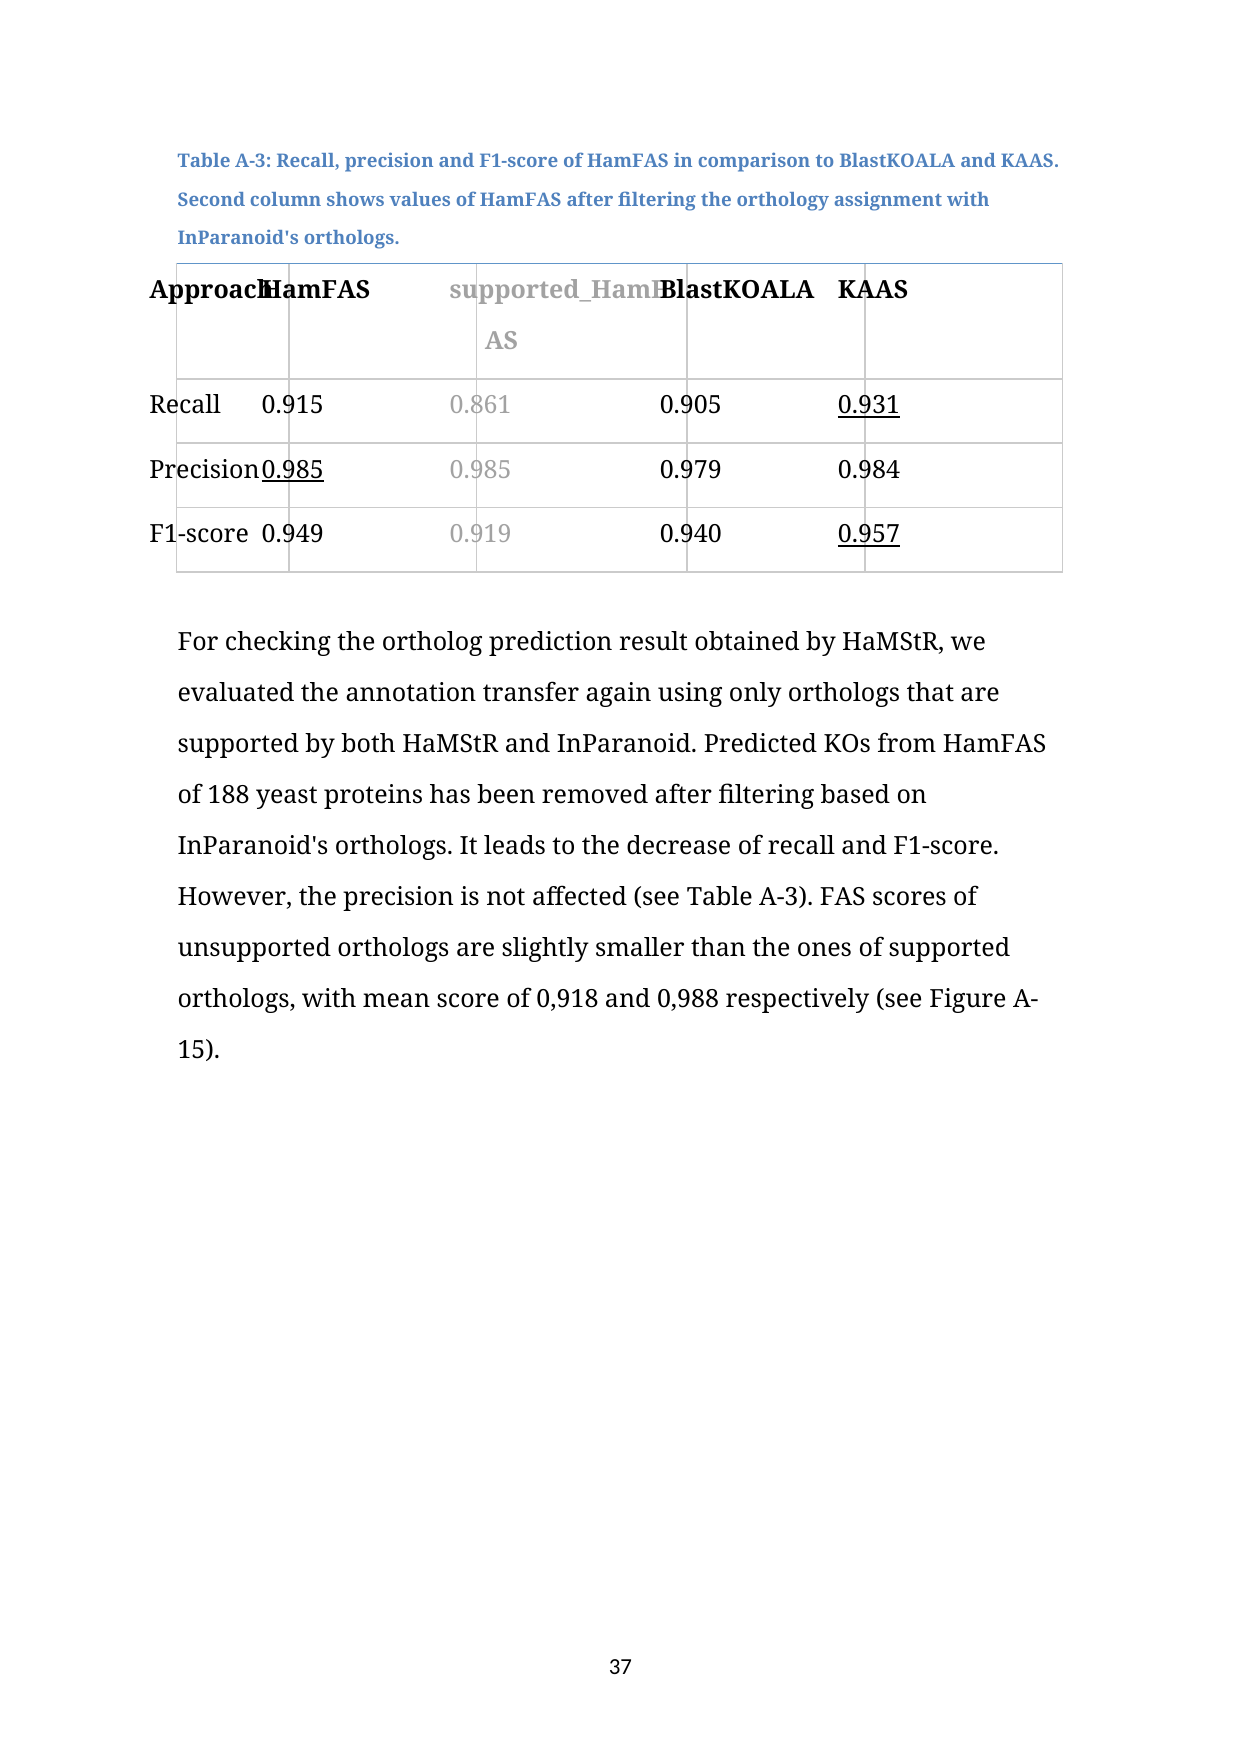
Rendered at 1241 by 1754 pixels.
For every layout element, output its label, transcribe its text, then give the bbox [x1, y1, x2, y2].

table_cell 0.905 [688, 380, 864, 442]
table_cell 0.949 [290, 508, 476, 571]
table_cell 0.985 [477, 444, 686, 507]
text For checking the ortholog prediction result obtained by HaMStR, we evaluated the annotation transfer again using only orthologs that are supported by both HaMStR and InParanoid. Predicted KOs from HamFAS of 188 yeast proteins has been removed after filtering based on InParanoid's orthologs. It leads to the decrease of recall and F1-score. However, the precision is not affected (see Table A-3). FAS scores of unsupported orthologs are slightly smaller than the ones of supported orthologs, with mean score of 0,918 and 0,988 respectively (see Figure A-15). [177, 623, 1063, 1066]
table_cell F1-score [177, 508, 288, 571]
table_header supported_HamFAS [477, 264, 686, 378]
table_cell 0.919 [477, 508, 686, 571]
table_cell Recall [177, 380, 288, 442]
table_header KAAS [866, 264, 1062, 378]
table_cell Precision [177, 444, 288, 507]
text Table A-3: Recall, precision and F1-score of HamFAS in comparison to BlastKOALA and KAAS. Second column shows values of HamFAS after filtering the orthology assignment with InParanoid's orthologs. [177, 148, 1063, 250]
table_cell 0.861 [477, 380, 686, 442]
table_cell 0.957 [866, 508, 1062, 571]
table_cell 0.931 [866, 380, 1062, 442]
table_header HamFAS [290, 264, 476, 378]
table_cell 0.979 [688, 444, 864, 507]
table_cell 0.984 [866, 444, 1062, 507]
table_header Approach [177, 264, 288, 378]
table_cell 0.940 [688, 508, 864, 571]
table_cell 0.985 [290, 444, 476, 507]
table_cell 0.915 [290, 380, 476, 442]
table_header BlastKOALA [688, 264, 864, 378]
